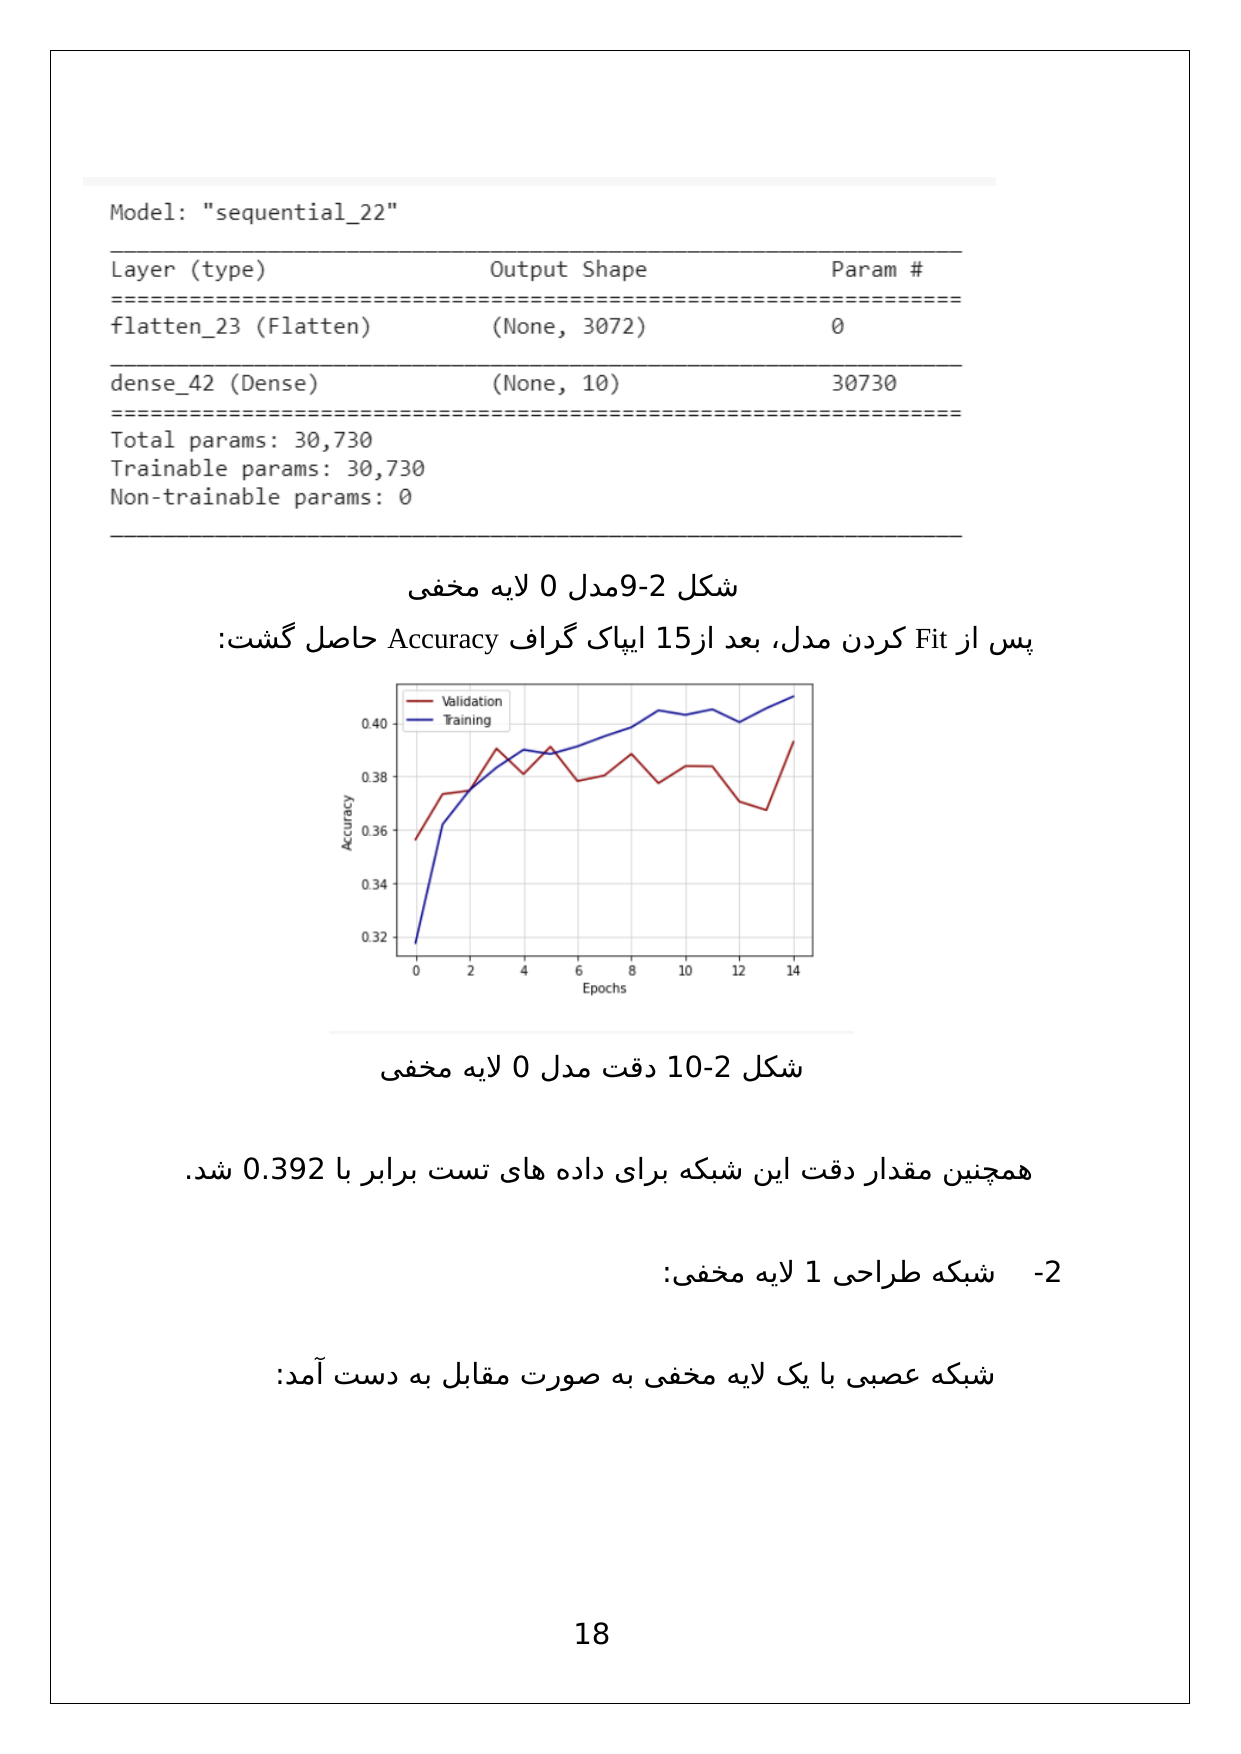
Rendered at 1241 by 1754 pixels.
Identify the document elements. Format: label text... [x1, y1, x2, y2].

text پس از Fit کردن مدل، بعد از15 ایپاک گراف Accuracy حاصل گشت: [150, 621, 1063, 655]
text شکل 2-9مدل 0 لایه مخفی [150, 569, 1026, 603]
text شبکه عصبی با یک لایه مخفی به صورت مقابل به دست آمد: [150, 1358, 1026, 1392]
text همچنین مقدار دقت این شبکه برای داده های تست برابر با 0.392 شد. [150, 1153, 1063, 1187]
picture [329, 672, 854, 1034]
text شکل 2-10 دقت مدل 0 لایه مخفی [150, 1050, 1063, 1084]
picture [82, 177, 996, 553]
list شبکه طراحی 1 لایه مخفی: [150, 1255, 1033, 1289]
